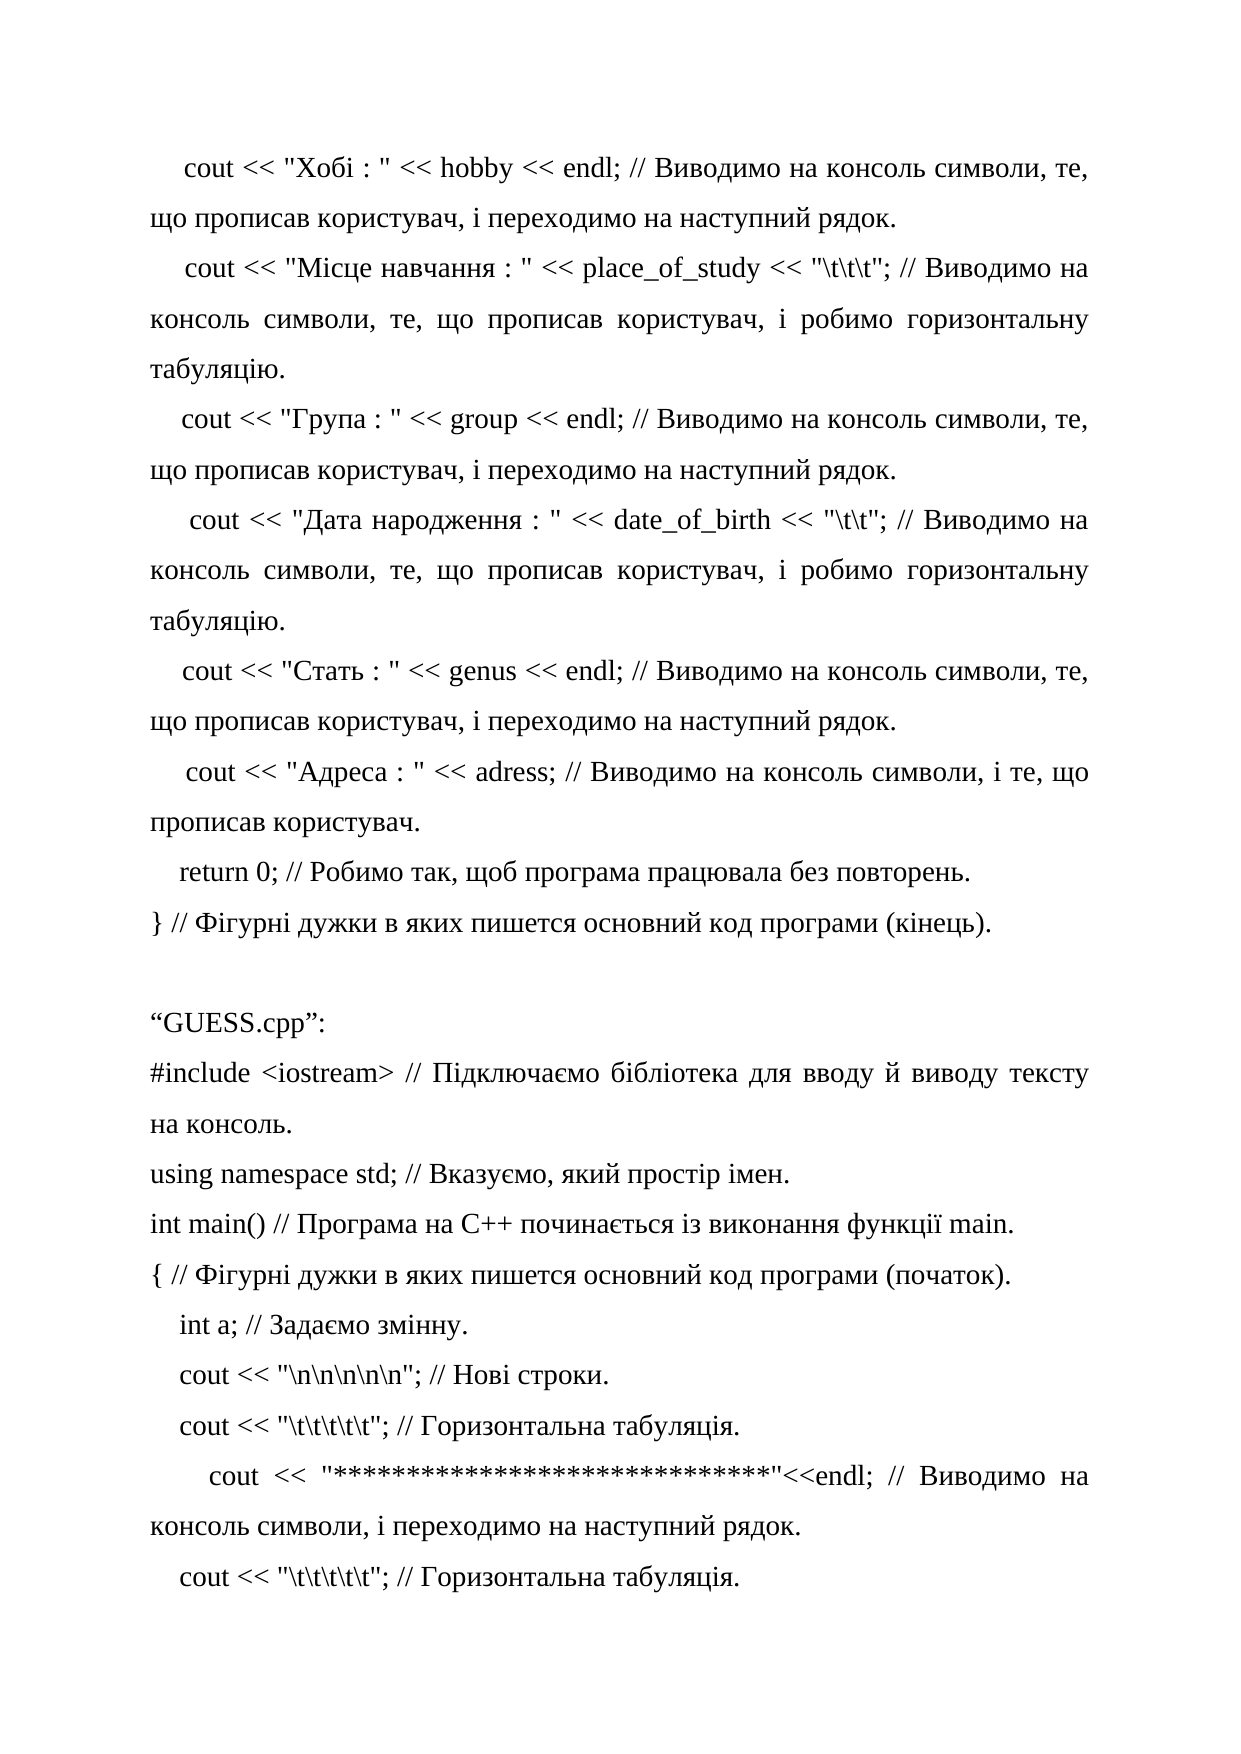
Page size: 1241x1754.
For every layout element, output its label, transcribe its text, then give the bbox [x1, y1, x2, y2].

text cout << "******************************"<<endl; // Виводимо на консоль символи, і переходимо на наступний рядок. [150, 1458, 1090, 1542]
text cout << "Дата народження : " << date_of_birth << "\t\t"; // Виводимо на консоль символи, те, що прописав користувач, і робимо горизонтальну табуляцію. [150, 502, 1090, 636]
text cout << "Місце навчання : " << place_of_study << "\t\t\t"; // Виводимо на консоль символи, те, що прописав користувач, і робимо горизонтальну табуляцію. [150, 251, 1090, 385]
text #include <iostream> // Підключаємо бібліотека для вводу й виводу тексту на консоль. [150, 1056, 1090, 1139]
text { // Фігурні дужки в яких пишется основний код програми (початок). [150, 1257, 1090, 1290]
text cout << "Адреса : " << adress; // Виводимо на консоль символи, і те, що прописав користувач. [150, 754, 1090, 838]
text int main() // Програма на С++ починається із виконання функції main. [150, 1207, 1090, 1240]
text } // Фігурні дужки в яких пишется основний код програми (кінець). [150, 905, 1090, 938]
text “GUESS.cpp”: [150, 1005, 1090, 1039]
text int a; // Задаємо змінну. [150, 1307, 1090, 1341]
text cout << "Стать : " << genus << endl; // Виводимо на консоль символи, те, що прописав користувач, і переходимо на наступний рядок. [150, 653, 1090, 737]
text using namespace std; // Вказуємо, який простір імен. [150, 1156, 1090, 1190]
text return 0; // Робимо так, щоб програма працювала без повторень. [150, 854, 1090, 888]
text cout << "Група : " << group << endl; // Виводимо на консоль символи, те, що прописав користувач, і переходимо на наступний рядок. [150, 402, 1090, 485]
text cout << "\t\t\t\t\t"; // Горизонтальна табуляція. [150, 1408, 1090, 1441]
text cout << "\n\n\n\n\n"; // Нові строки. [150, 1357, 1090, 1391]
text cout << "Хобі : " << hobby << endl; // Виводимо на консоль символи, те, що прописав користувач, і переходимо на наступний рядок. [150, 150, 1090, 234]
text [150, 1559, 1090, 1592]
